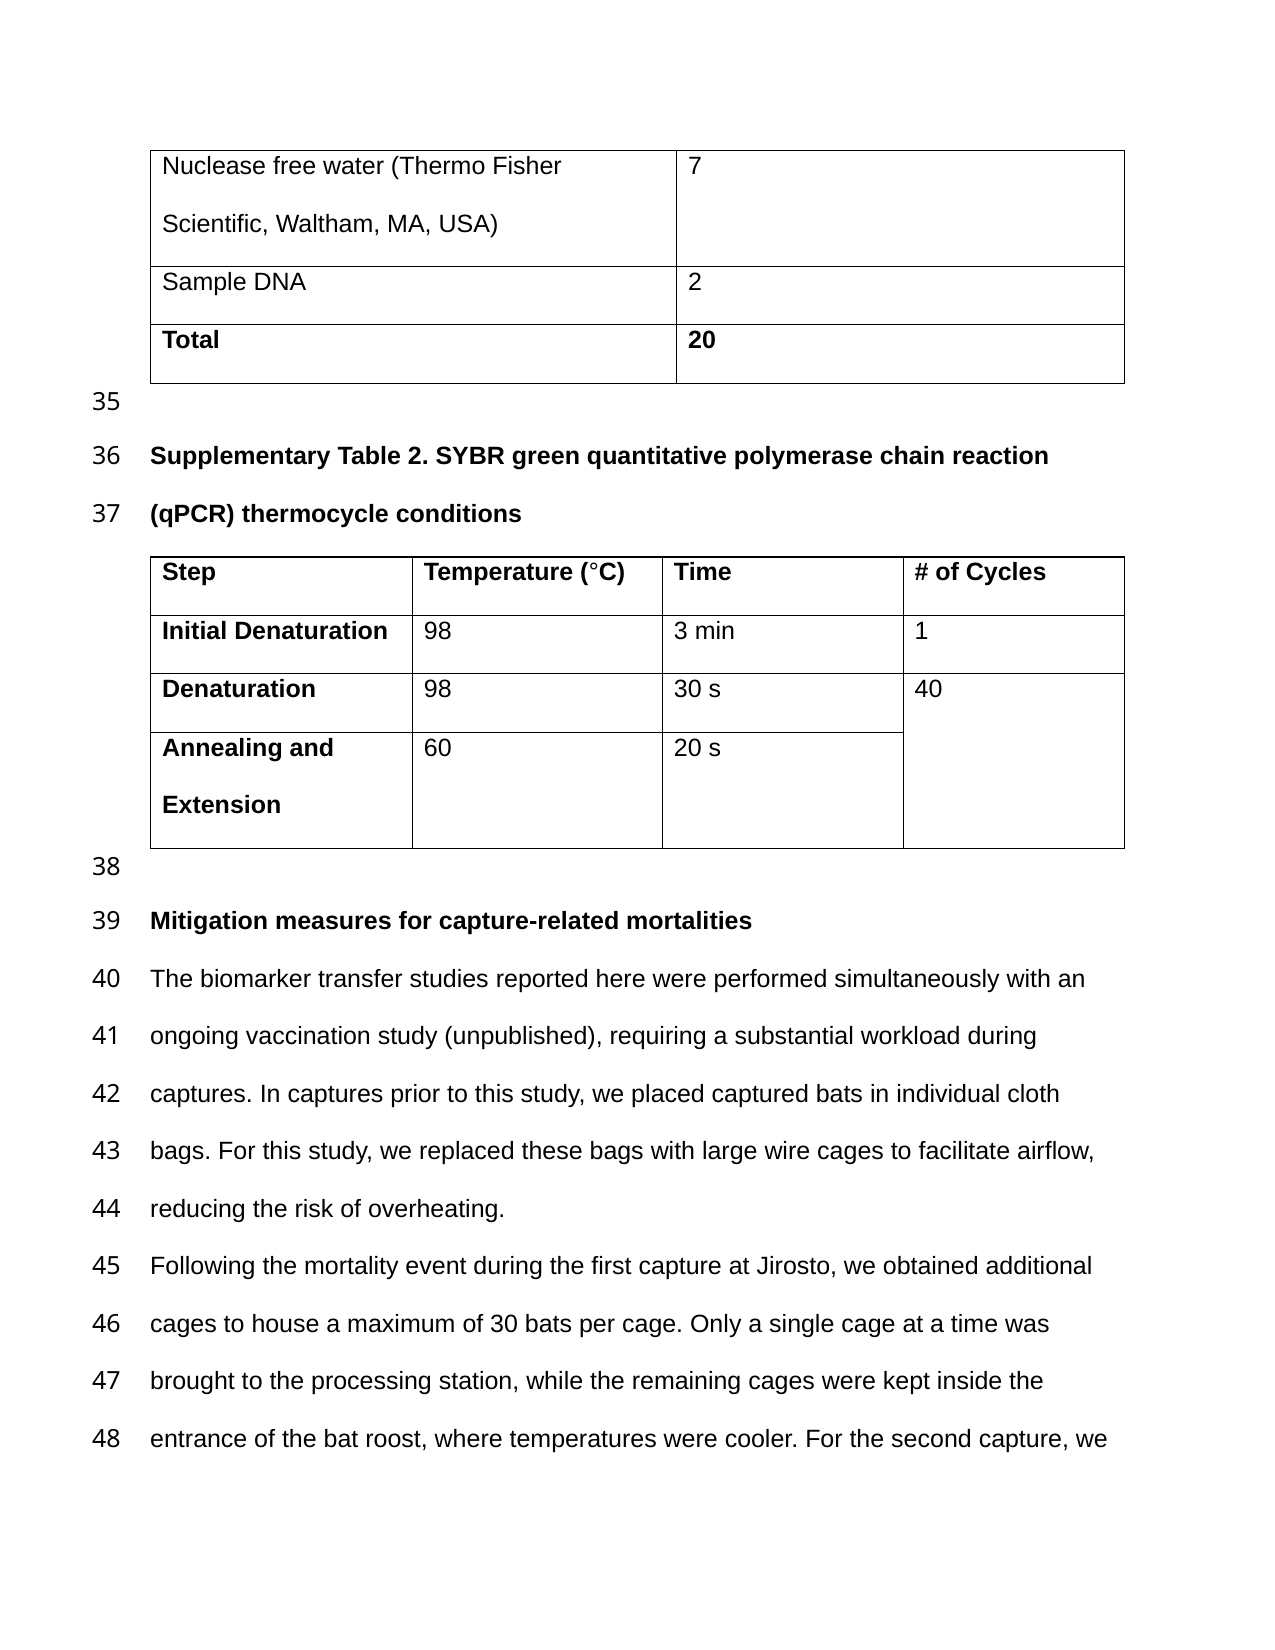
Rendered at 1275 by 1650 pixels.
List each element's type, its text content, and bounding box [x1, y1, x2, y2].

table_cell 2 [677, 267, 1124, 324]
text Supplementary Table 2. SYBR green quantitative polymerase chain reaction (qPCR) thermocycle conditions [150, 441, 1125, 528]
text Mitigation measures for capture-related mortalities [150, 906, 1125, 935]
table_cell 20 s [663, 733, 903, 848]
table_cell Annealing and Extension [151, 733, 412, 848]
table_cell 30 s [663, 674, 903, 732]
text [150, 1251, 1125, 1452]
table_cell 60 [413, 733, 662, 848]
table_cell 98 [413, 616, 662, 673]
table_cell 7 [677, 151, 1124, 266]
table_cell Sample DNA [151, 267, 676, 324]
table_cell 3 min [663, 616, 903, 673]
table_header Step [151, 558, 412, 615]
table_cell 40 [904, 674, 1124, 848]
table_cell Nuclease free water (Thermo Fisher Scientific, Waltham, MA, USA) [151, 151, 676, 266]
table_header Time [663, 558, 903, 615]
table_cell Total [151, 325, 676, 383]
table_cell 1 [904, 616, 1124, 673]
table_cell Denaturation [151, 674, 412, 732]
table_cell Initial Denaturation [151, 616, 412, 673]
table_cell 20 [677, 325, 1124, 383]
table_header # of Cycles [904, 558, 1124, 615]
text The biomarker transfer studies reported here were performed simultaneously with an ongoing vaccination study (unpublished), requiring a substantial workload during captures. In captures prior to this study, we placed captured bats in individual cloth bags. For this study, we replaced these bags with large wire cages to facilitate airflow, reducing the risk of overheating. [150, 964, 1125, 1222]
table_header Temperature (°C) [413, 558, 662, 615]
table_cell 98 [413, 674, 662, 732]
